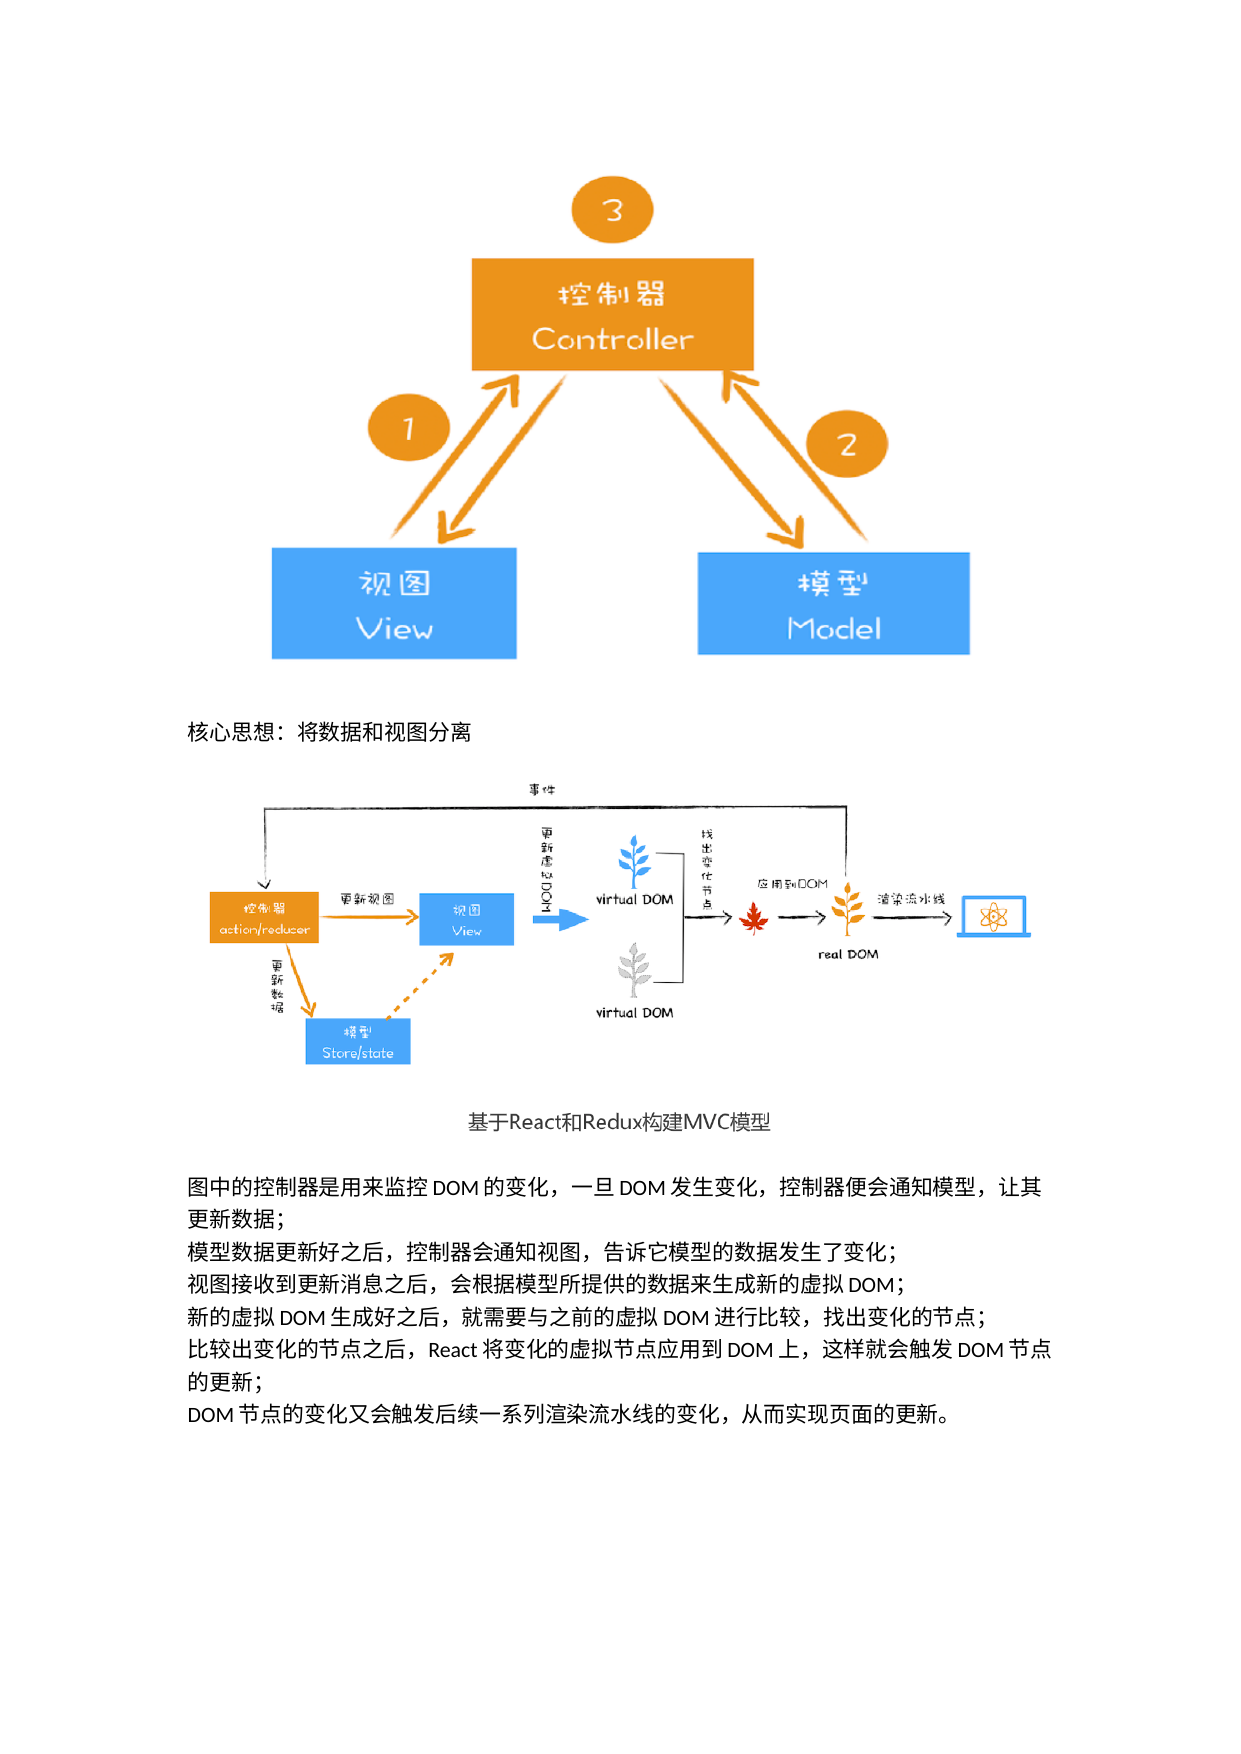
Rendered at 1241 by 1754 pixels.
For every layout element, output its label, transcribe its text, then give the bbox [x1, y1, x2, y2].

list 新的虚拟DOM生成好之后，就需要与之前的虚拟DOM进行比较，找出变化的节点； [187, 1299, 1053, 1332]
list 核心思想：将数据和视图分离 [187, 714, 1053, 747]
list 模型数据更新好之后，控制器会通知视图，告诉它模型的数据发生了变化； [187, 1234, 1053, 1267]
list 更新数据； [187, 1202, 1053, 1234]
list 的更新； [187, 1364, 1053, 1397]
picture [187, 779, 1053, 1149]
list DOM节点的变化又会触发后续一系列渲染流水线的变化，从而实现页面的更新。 [187, 1397, 1053, 1429]
list 视图接收到更新消息之后，会根据模型所提供的数据来生成新的虚拟DOM； [187, 1267, 1053, 1299]
list 图中的控制器是用来监控DOM的变化，一旦DOM发生变化，控制器便会通知模型，让其 [187, 1169, 1053, 1202]
list 比较出变化的节点之后，React将变化的虚拟节点应用到DOM上，这样就会触发DOM节点 [187, 1332, 1053, 1364]
picture [187, 162, 1039, 684]
